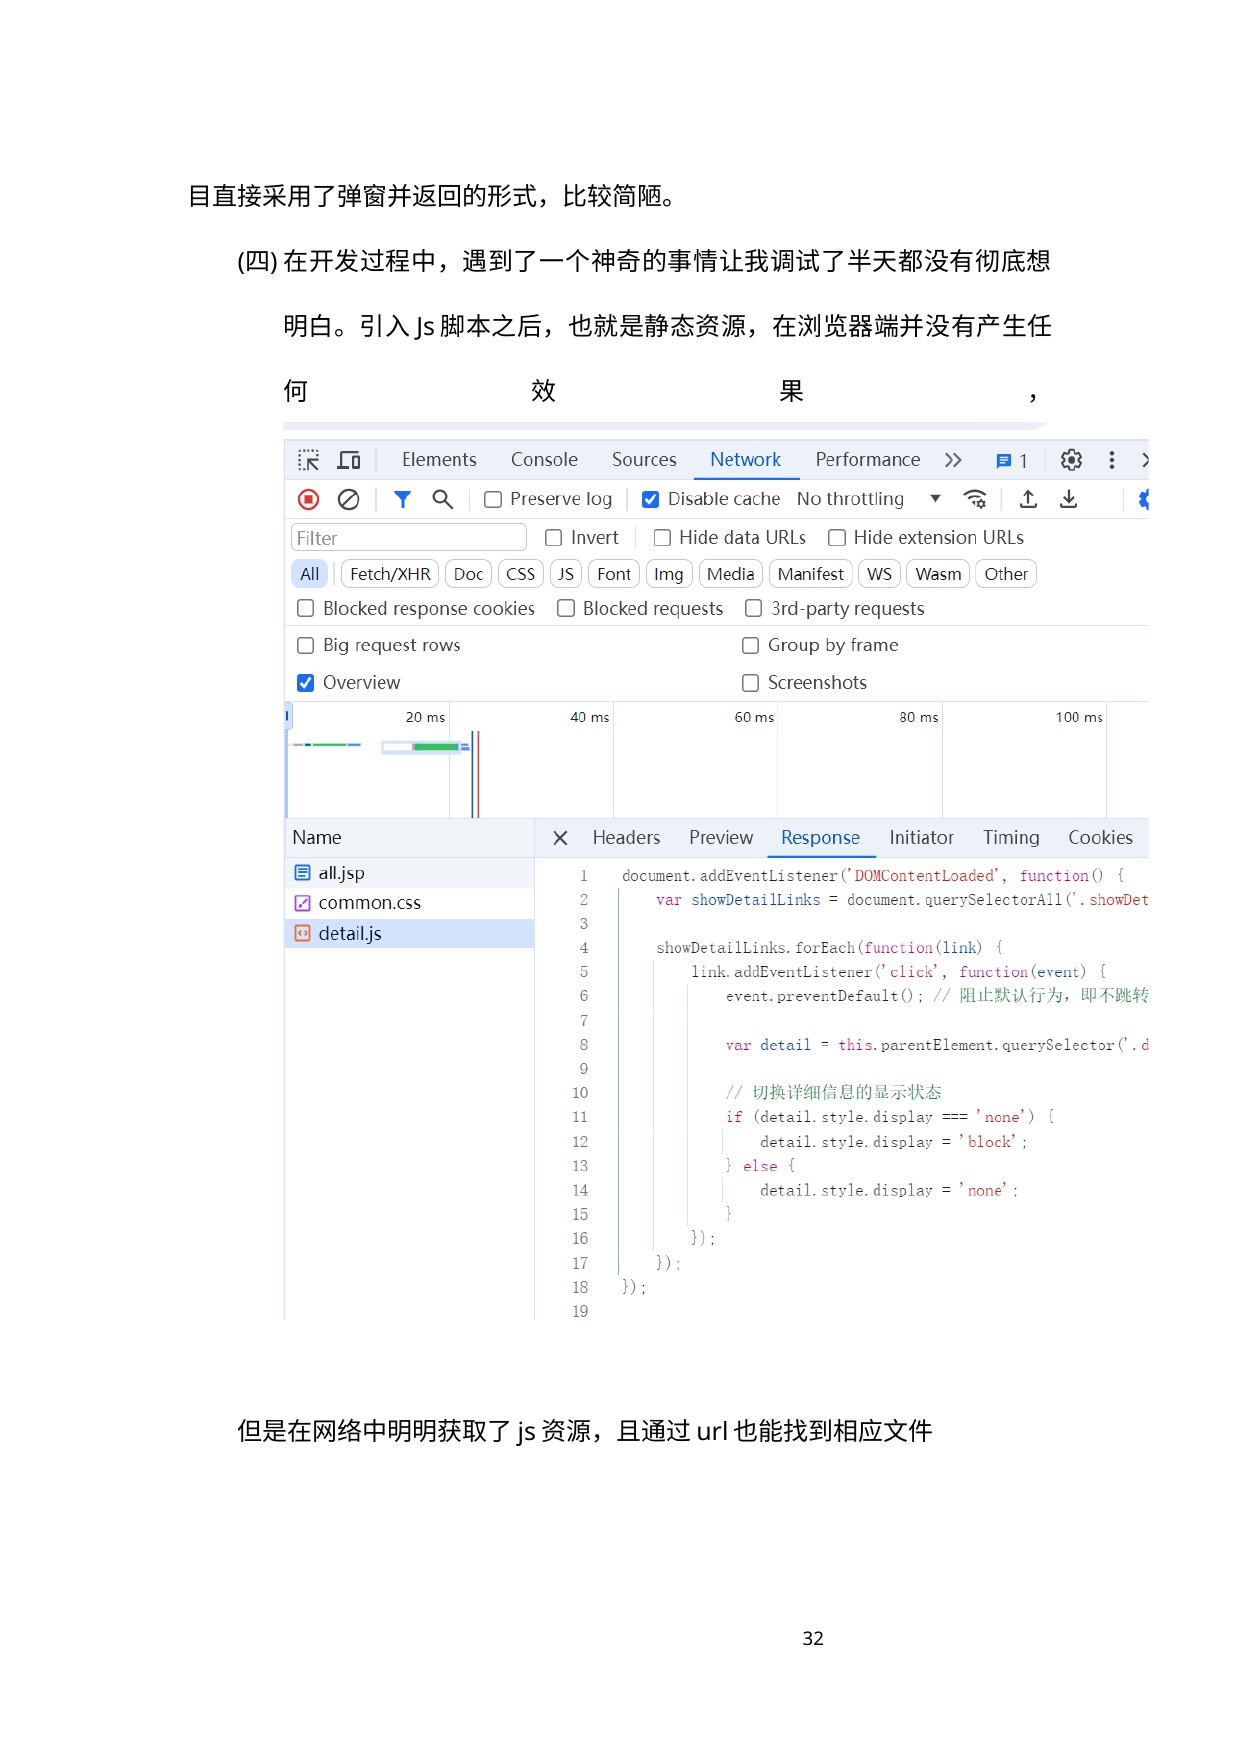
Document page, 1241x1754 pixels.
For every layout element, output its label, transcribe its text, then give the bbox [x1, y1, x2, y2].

text 但是在网络中明明获取了js资源，且通过url也能找到相应文件 [187, 1397, 1053, 1462]
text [187, 162, 1053, 227]
picture [283, 422, 1149, 1320]
